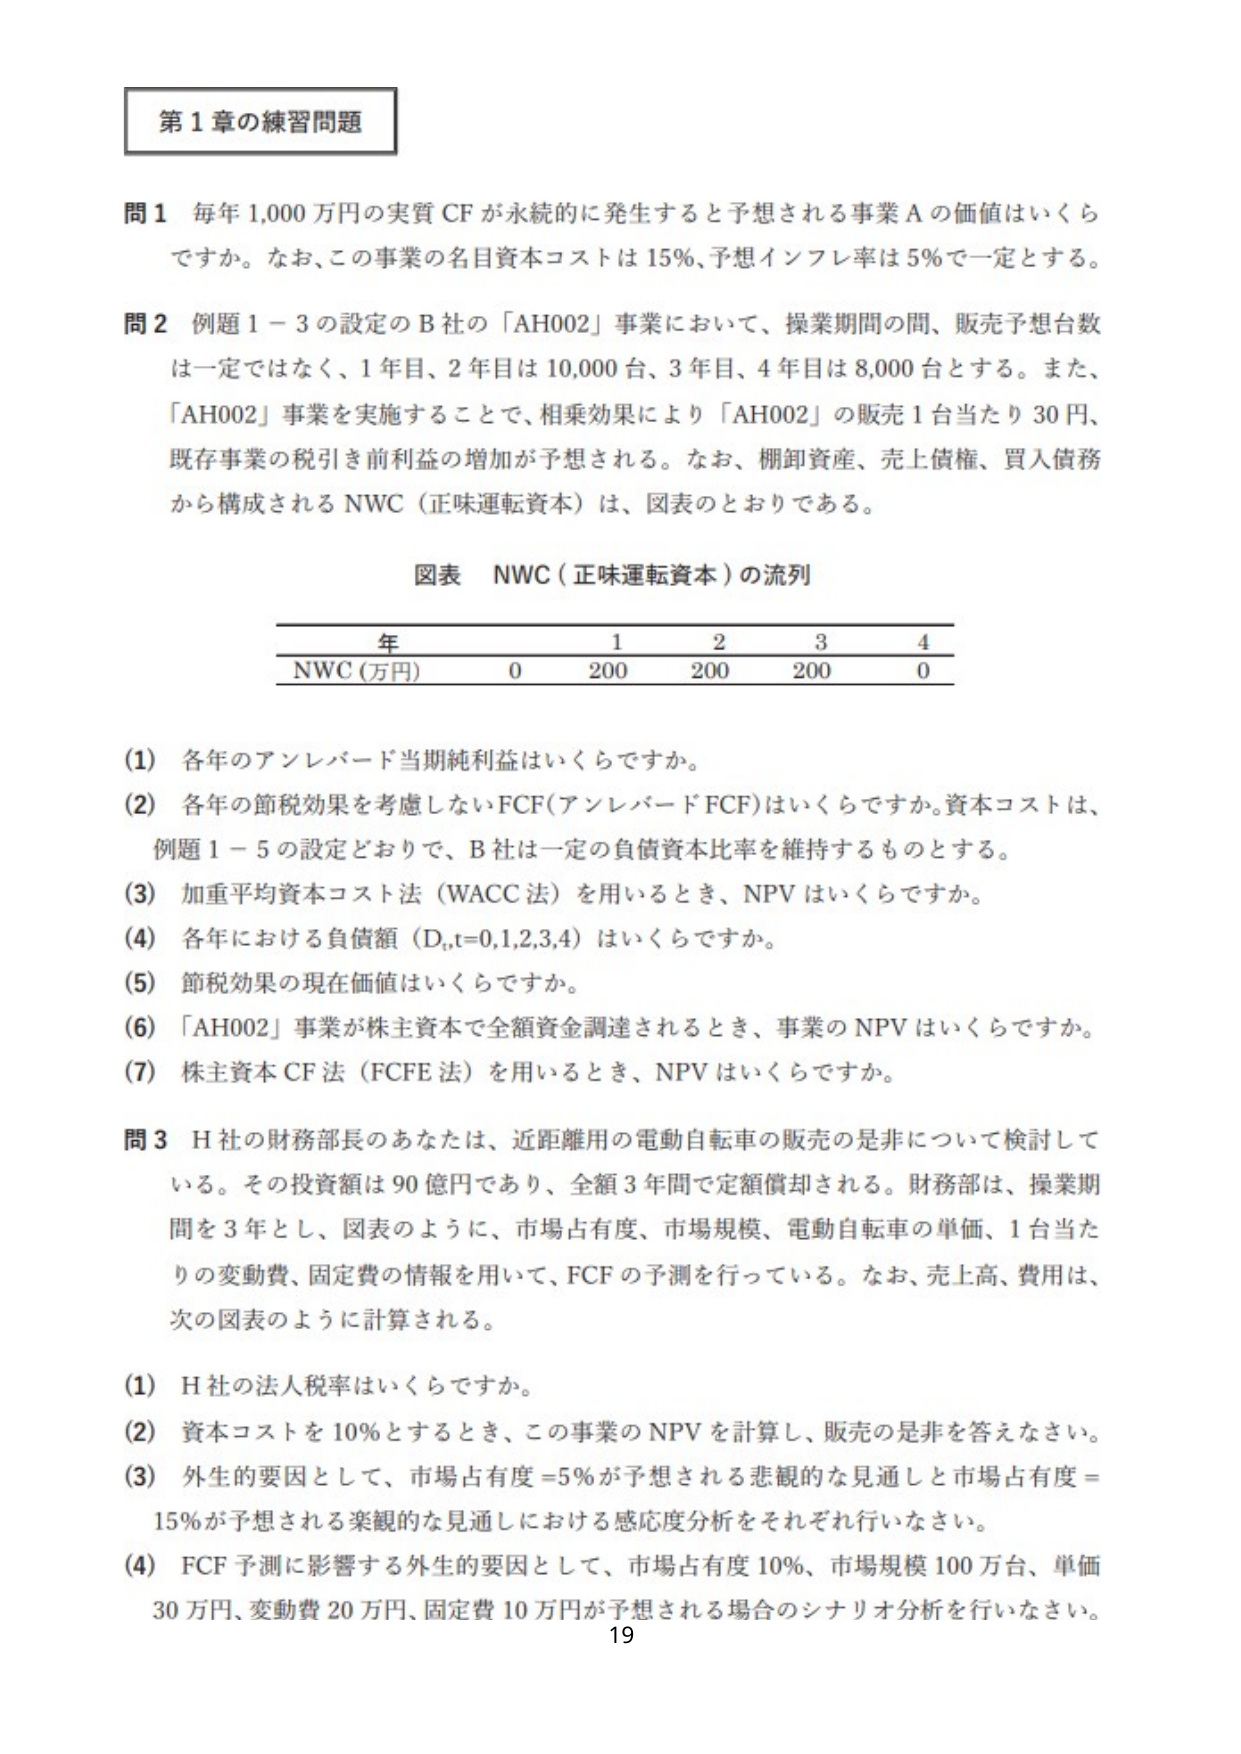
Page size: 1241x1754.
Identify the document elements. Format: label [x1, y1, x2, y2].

picture [123, 87, 1101, 1620]
